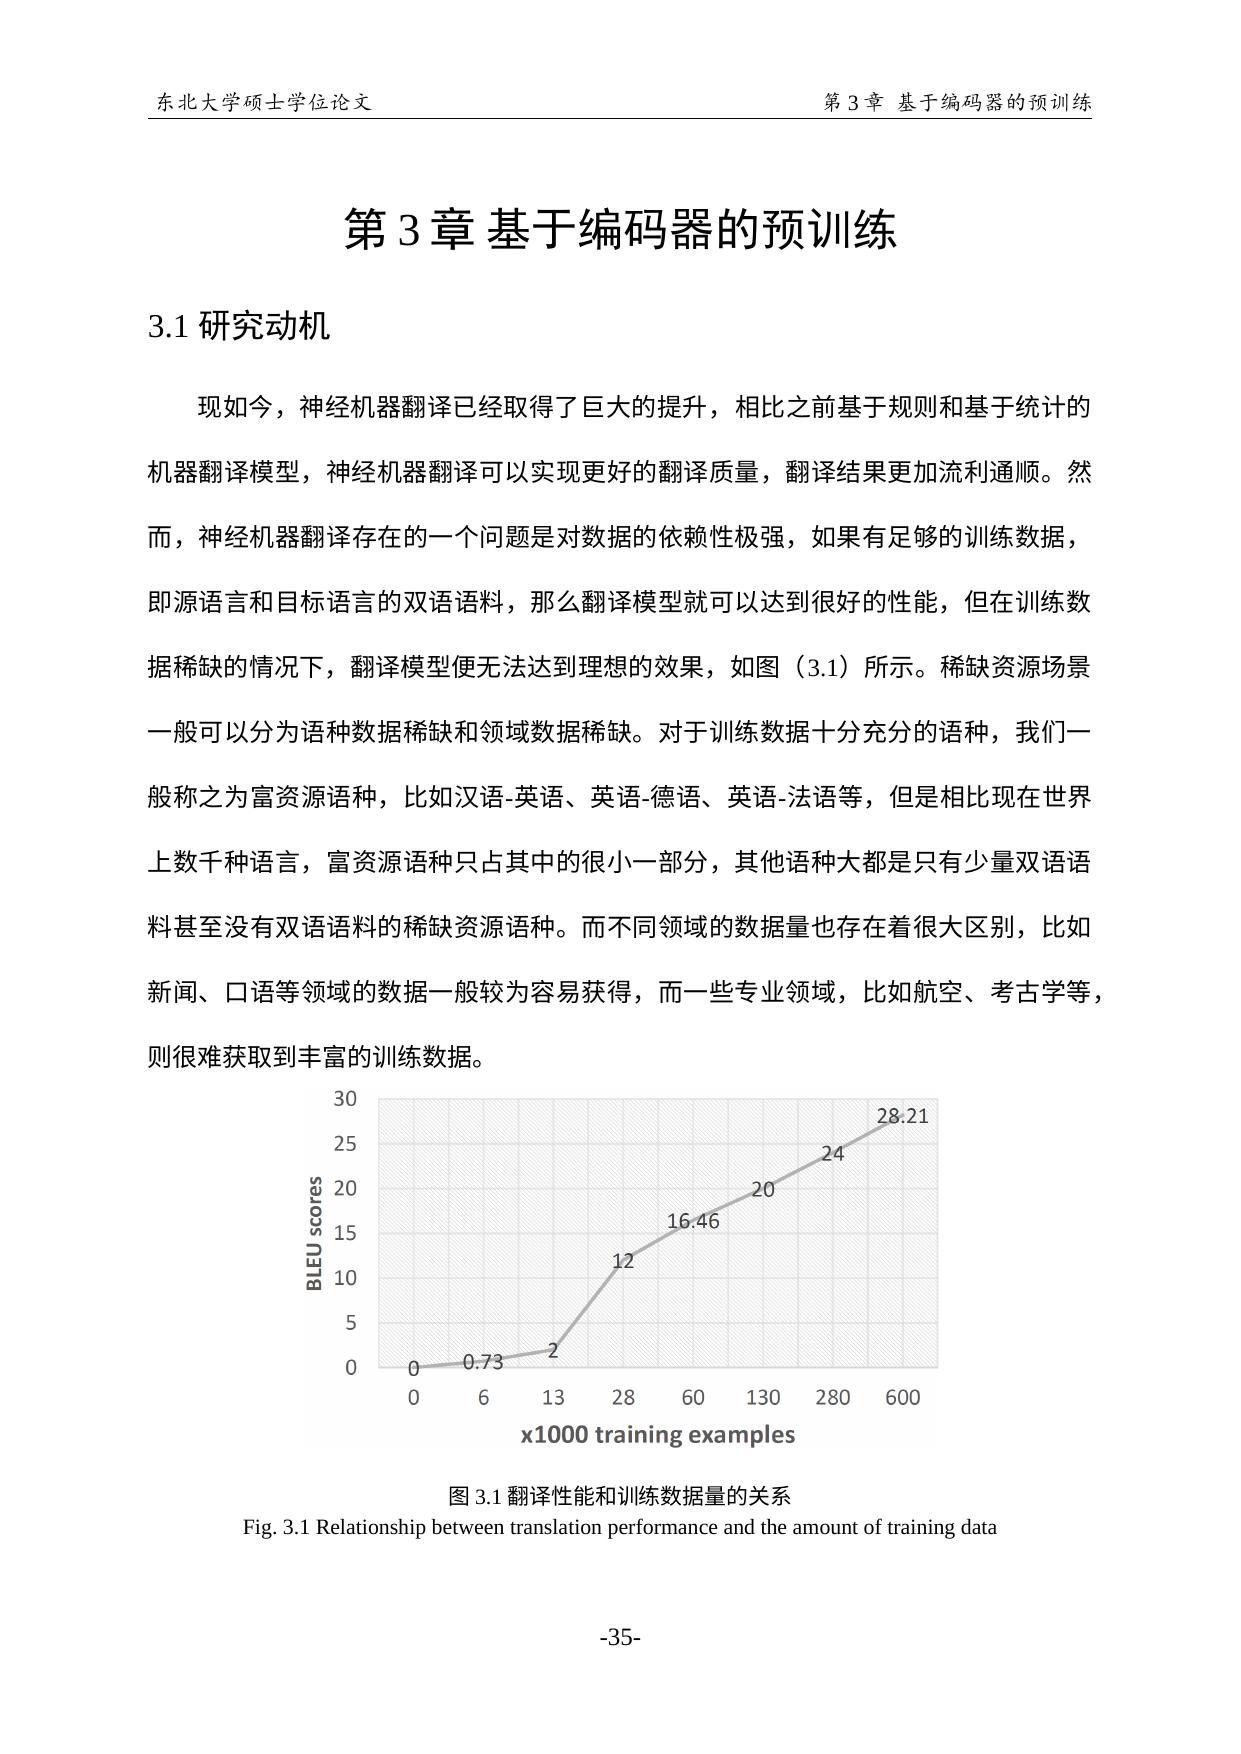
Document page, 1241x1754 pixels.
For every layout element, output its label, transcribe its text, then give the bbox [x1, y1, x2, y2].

text 现如今，神经机器翻译已经取得了巨大的提升，相比之前基于规则和基于统计的机器翻译模型，神经机器翻译可以实现更好的翻译质量，翻译结果更加流利通顺。然而，神经机器翻译存在的一个问题是对数据的依赖性极强，如果有足够的训练数据，即源语言和目标语言的双语语料，那么翻译模型就可以达到很好的性能，但在训练数据稀缺的情况下，翻译模型便无法达到理想的效果，如图（3.1）所示。稀缺资源场景一般可以分为语种数据稀缺和领域数据稀缺。对于训练数据十分充分的语种，我们一般称之为富资源语种，比如汉语-英语、英语-德语、英语-法语等，但是相比现在世界上数千种语言，富资源语种只占其中的很小一部分，其他语种大都是只有少量双语语料甚至没有双语语料的稀缺资源语种。而不同领域的数据量也存在着很大区别，比如新闻、口语等领域的数据一般较为容易获得，而一些专业领域，比如航空、考古学等，则很难获取到丰富的训练数据。 [148, 373, 1092, 1088]
text Fig. 3.1 Relationship between translation performance and the amount of training data [148, 1511, 1092, 1543]
text 第3章 基于编码器的预训练 [148, 194, 1092, 259]
text 3.1 研究动机 [148, 292, 1092, 357]
text 图3.1 翻译性能和训练数据量的关系 [148, 1478, 1092, 1511]
picture [301, 1088, 939, 1450]
